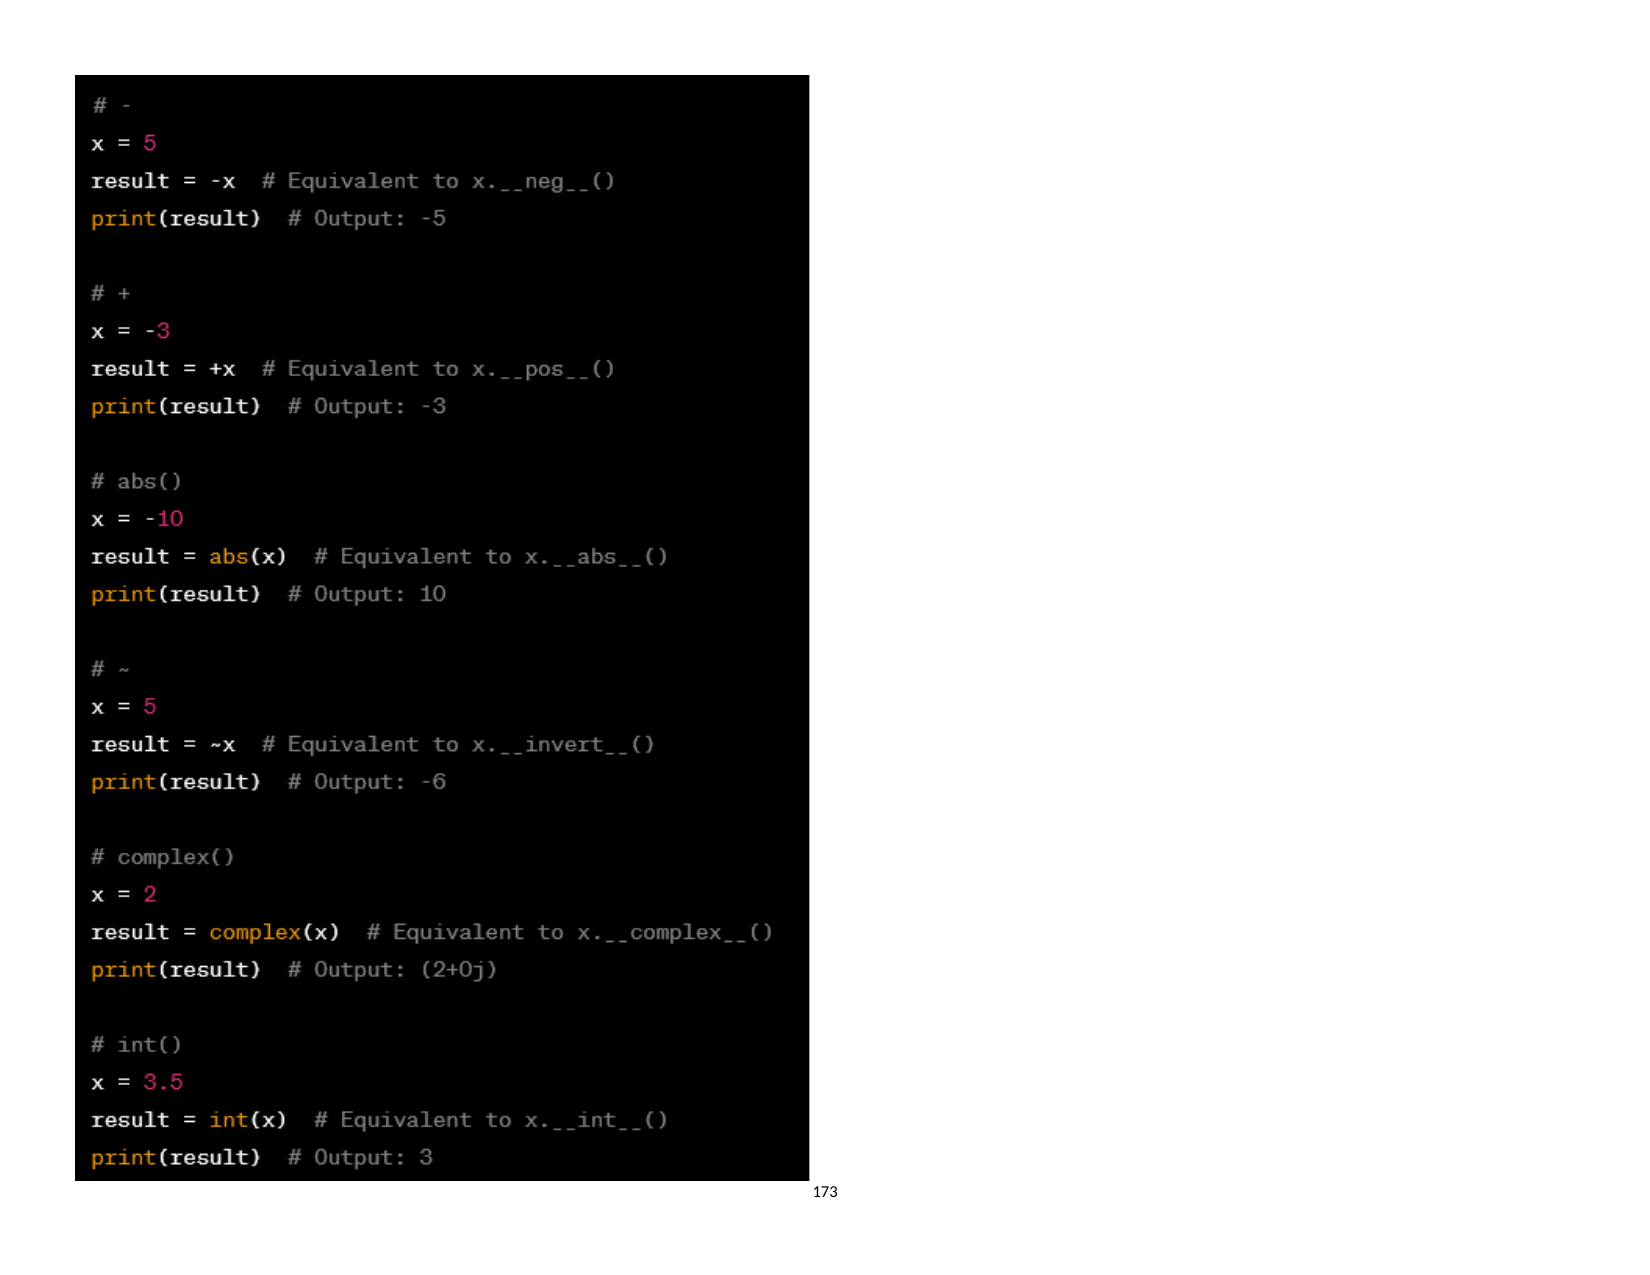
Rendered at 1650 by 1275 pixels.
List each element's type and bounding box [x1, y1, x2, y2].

picture [75, 75, 810, 1181]
